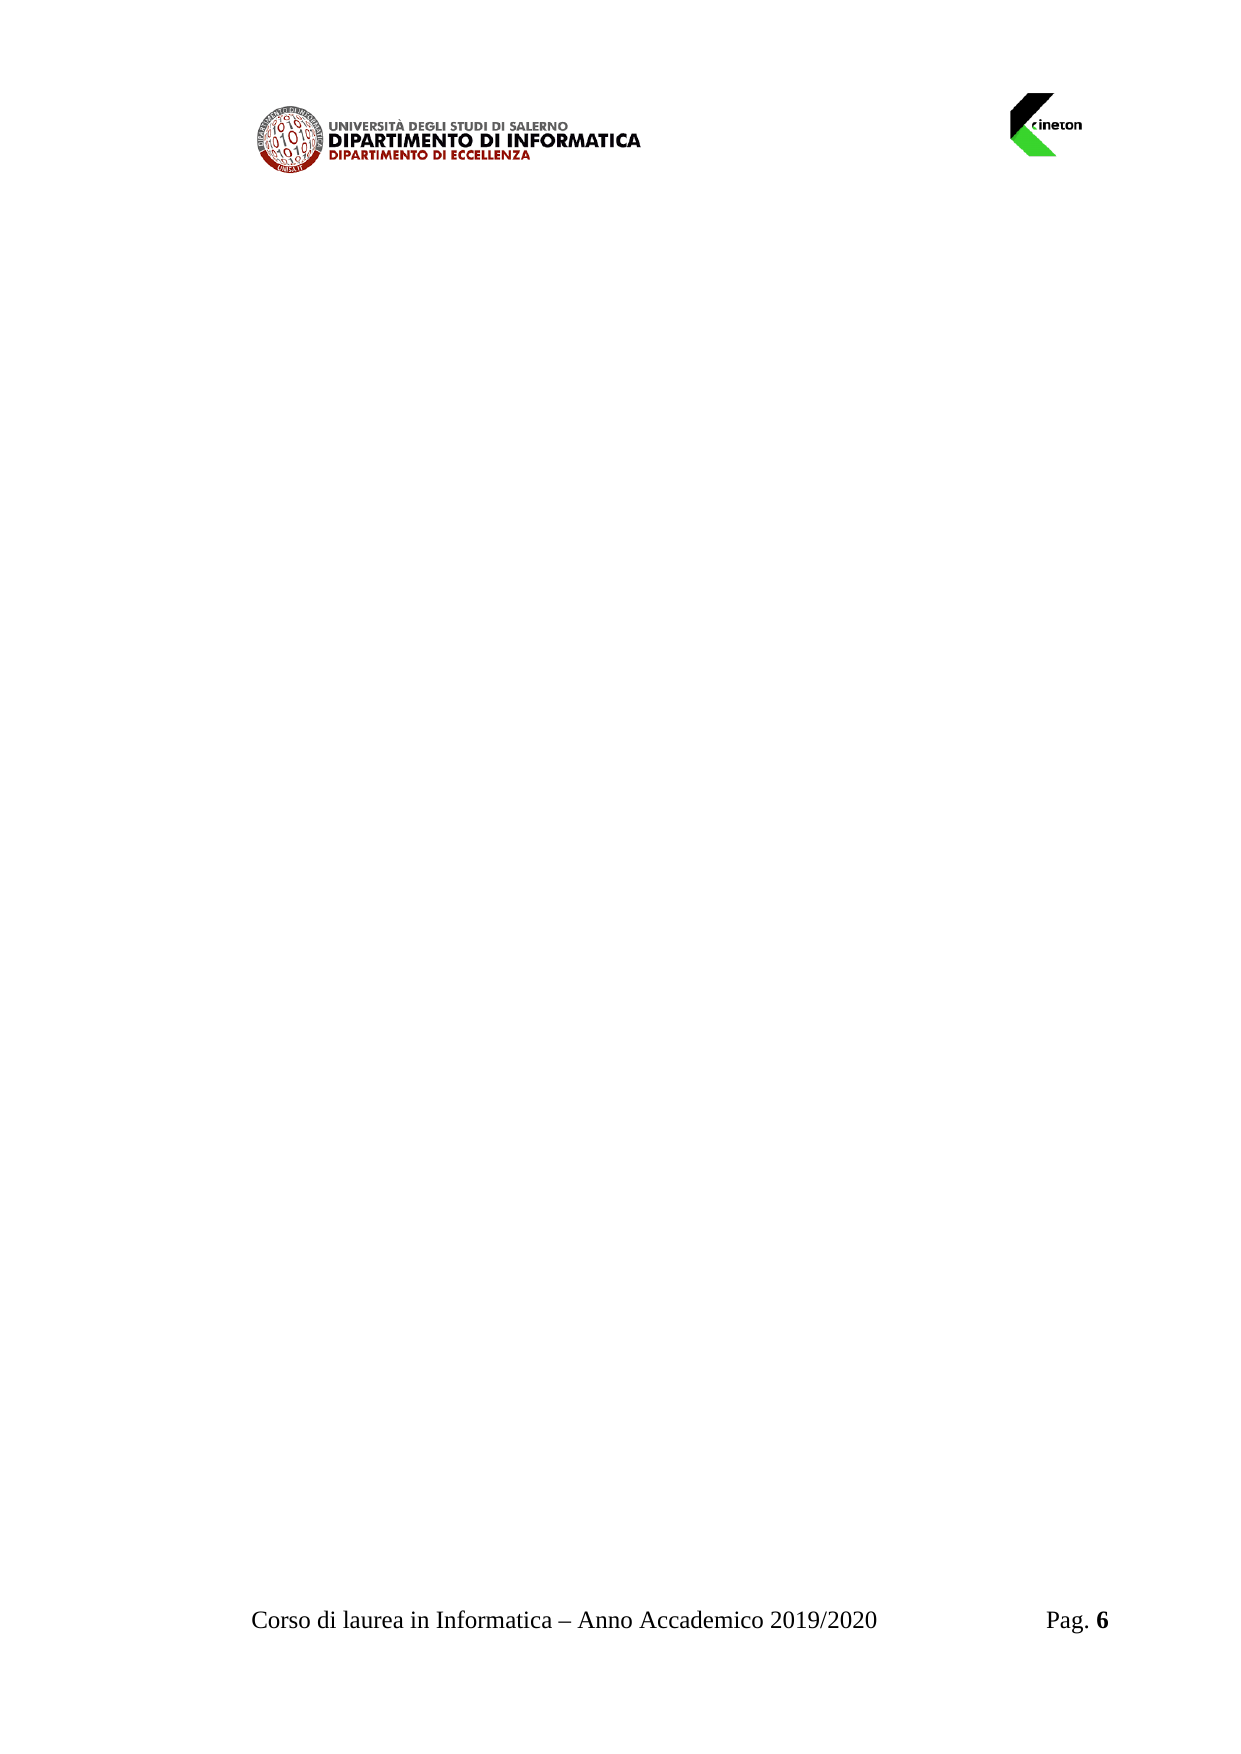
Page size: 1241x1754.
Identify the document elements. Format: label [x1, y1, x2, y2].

picture [251, 102, 645, 177]
picture [987, 73, 1102, 177]
